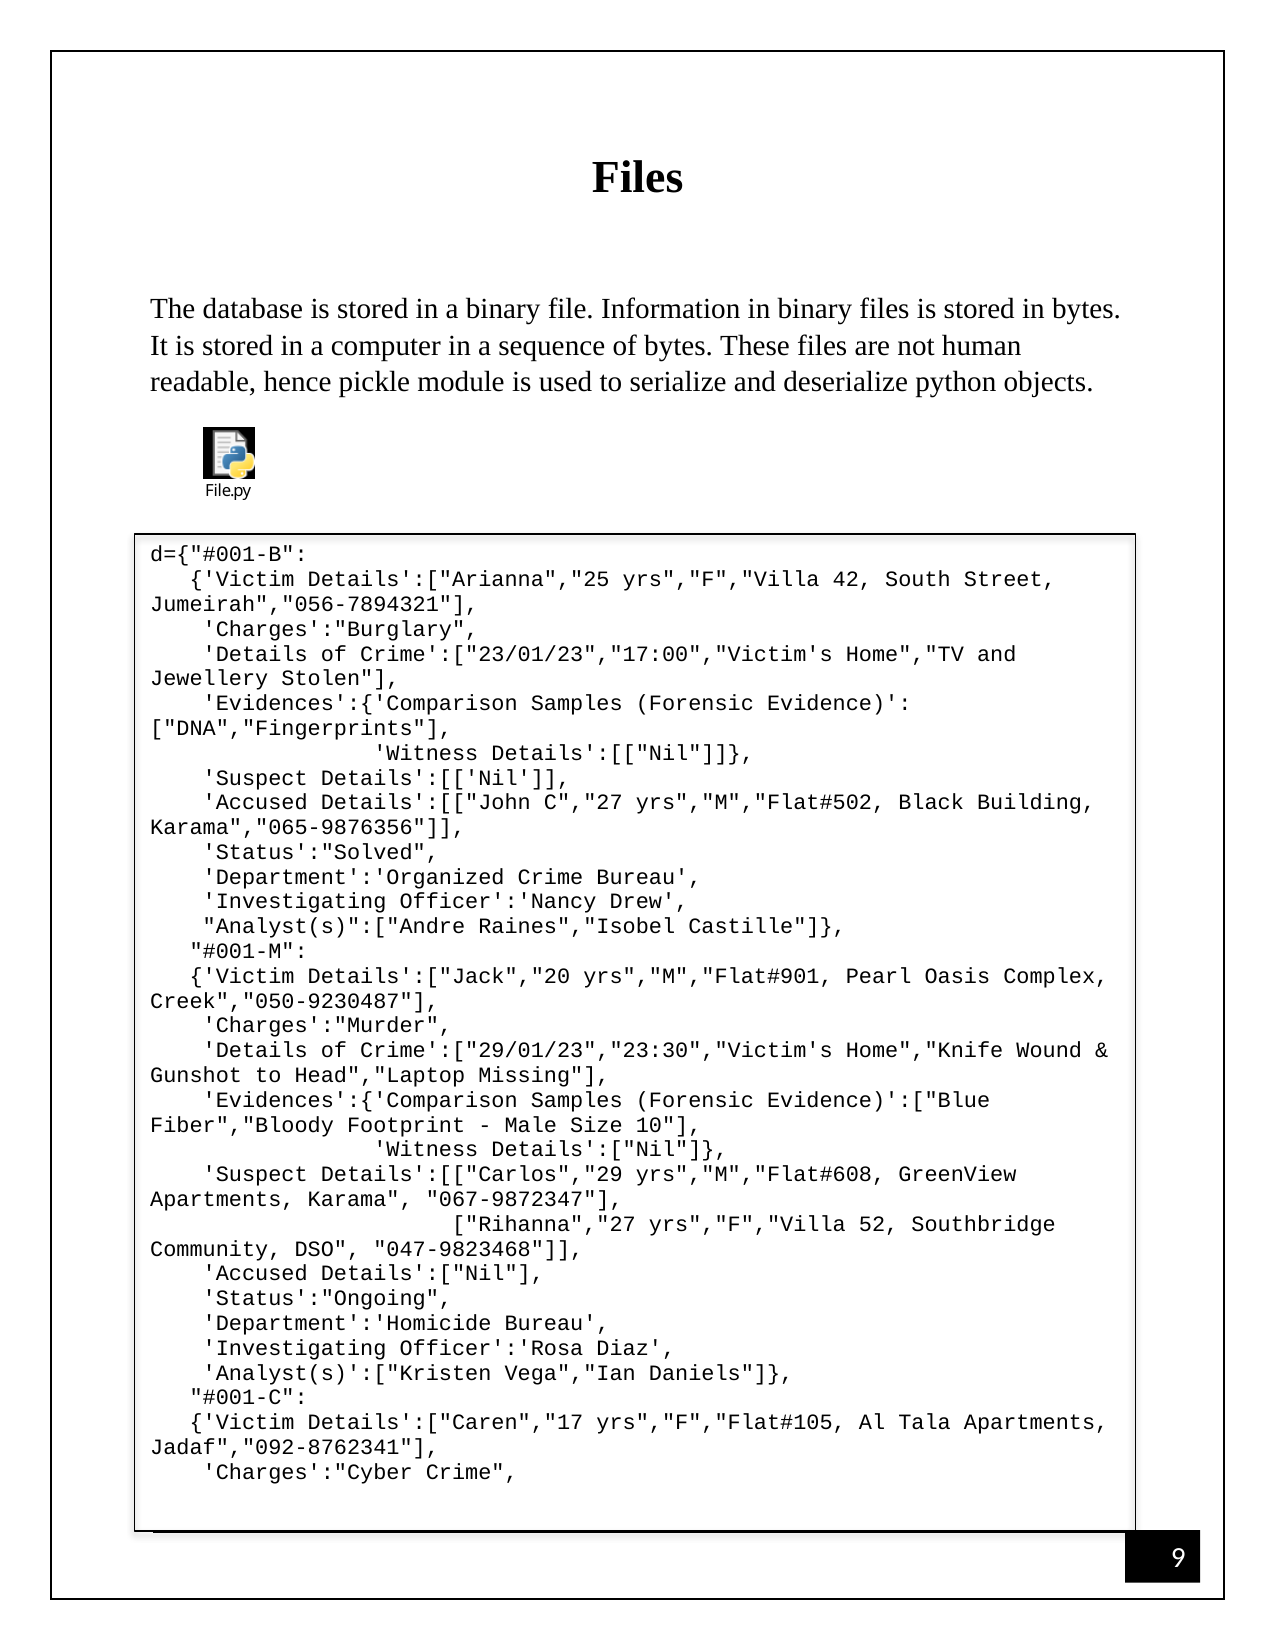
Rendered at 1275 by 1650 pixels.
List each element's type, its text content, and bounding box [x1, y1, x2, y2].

text 'Accused Details':["Nil"], [150, 1263, 1125, 1287]
text Files [150, 150, 1125, 203]
text {'Victim Details':["Jack","20 yrs","M","Flat#901, Pearl Oasis Complex, Creek","050-9230487"], [150, 965, 1125, 1015]
text 'Department':'Organized Crime Bureau', [150, 866, 1125, 891]
text 'Evidences':{'Comparison Samples (Forensic Evidence)':["Blue Fiber","Bloody Footprint - Male Size 10"], [150, 1089, 1125, 1139]
text 'Investigating Officer':'Nancy Drew', [150, 891, 1125, 916]
text 'Suspect Details':[["Carlos","29 yrs","M","Flat#608, GreenView Apartments, Karama", "067-9872347"], [150, 1163, 1125, 1213]
text ["Rihanna","27 yrs","F","Villa 52, Southbridge Community, DSO", "047-9823468"]], [150, 1213, 1125, 1263]
text 'Investigating Officer':'Rosa Diaz', [150, 1337, 1125, 1362]
text 'Analyst(s)':["Kristen Vega","Ian Daniels"]}, [150, 1362, 1125, 1387]
text 'Suspect Details':[['Nil']], [150, 767, 1125, 792]
text 'Details of Crime':["23/01/23","17:00","Victim's Home","TV and Jewellery Stolen"], [150, 643, 1125, 692]
text 'Charges':"Cyber Crime", [150, 1461, 1125, 1486]
text "#001-M": [150, 940, 1125, 965]
text 'Status':"Solved", [150, 841, 1125, 866]
text "Analyst(s)":["Andre Raines","Isobel Castille"]}, [150, 916, 1125, 940]
text {'Victim Details':["Caren","17 yrs","F","Flat#105, Al Tala Apartments, Jadaf","092-8762341"], [150, 1411, 1125, 1461]
text {'Victim Details':["Arianna","25 yrs","F","Villa 42, South Street, Jumeirah","056-7894321"], [150, 568, 1125, 618]
text d={"#001-B": [150, 544, 1125, 568]
text 'Evidences':{'Comparison Samples (Forensic Evidence)':["DNA","Fingerprints"], [150, 692, 1125, 742]
text 'Witness Details':["Nil"]}, [150, 1139, 1125, 1163]
text 'Charges':"Burglary", [150, 618, 1125, 643]
text 'Witness Details':[["Nil"]]}, [150, 742, 1125, 767]
text 'Department':'Homicide Bureau', [150, 1312, 1125, 1337]
text 'Accused Details':[["John C","27 yrs","M","Flat#502, Black Building, Karama","065-9876356"]], [150, 792, 1125, 841]
text 'Status':"Ongoing", [150, 1287, 1125, 1312]
text The database is stored in a binary file. Information in binary files is stored in bytes. It is stored in a computer in a sequence of bytes. These files are not human readable, hence pickle module is used to serialize and deserialize python objects. [150, 291, 1125, 398]
text 'Charges':"Murder", [150, 1015, 1125, 1039]
text 'Details of Crime':["29/01/23","23:30","Victim's Home","Knife Wound & Gunshot to Head","Laptop Missing"], [150, 1039, 1125, 1089]
text "#001-C": [150, 1387, 1125, 1411]
